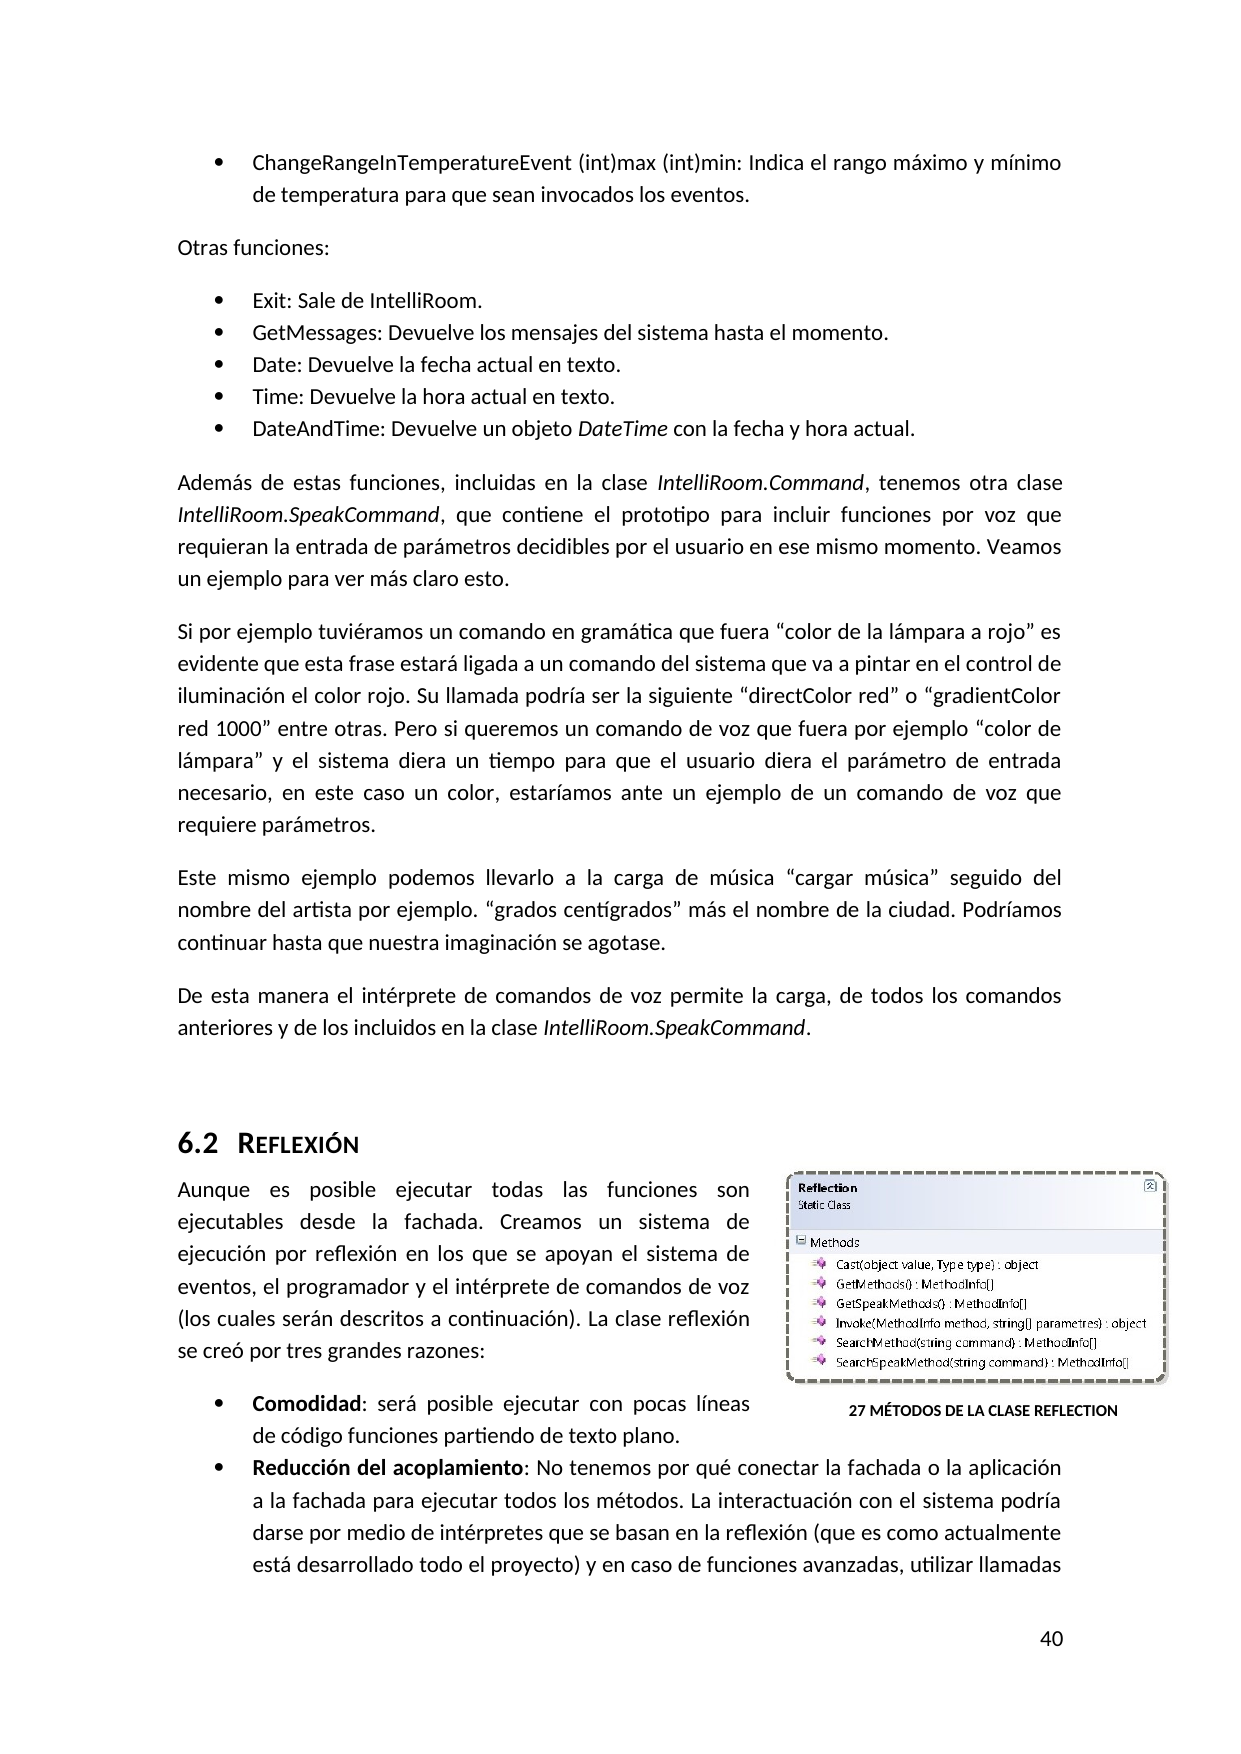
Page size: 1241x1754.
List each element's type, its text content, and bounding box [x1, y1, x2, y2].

text Otras funciones: [177, 233, 1063, 261]
list Date: Devuelve la fecha actual en texto. [215, 350, 1063, 378]
text De esta manera el intérprete de comandos de voz permite la carga, de todos los comandos anteriores y de los incluidos en la clase IntelliRoom.SpeakCommand. [177, 981, 1063, 1041]
text Además de estas funciones, incluidas en la clase IntelliRoom.Command, tenemos otra clase IntelliRoom.SpeakCommand, que contiene el prototipo para incluir funciones por voz que requieran la entrada de parámetros decidibles por el usuario en ese mismo momento. Veamos un ejemplo para ver más claro esto. [177, 468, 1063, 592]
list Comodidad: será posible ejecutar con pocas líneas de código funciones partiendo de texto plano. [215, 1389, 1063, 1449]
list GetMessages: Devuelve los mensajes del sistema hasta el momento. [215, 318, 1063, 346]
list Time: Devuelve la hora actual en texto. [215, 382, 1063, 410]
picture [769, 1149, 1197, 1400]
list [215, 1453, 1063, 1578]
list ChangeRangeInTemperatureEvent (int)max (int)min: Indica el rango máximo y mínimo de temperatura para que sean invocados los eventos. [215, 148, 1063, 208]
text Aunque es posible ejecutar todas las funciones son ejecutables desde la fachada. Creamos un sistema de ejecución por reflexión en los que se apoyan el sistema de eventos, el programador y el intérprete de comandos de voz (los cuales serán descritos a continuación). La clase reflexión se creó por tres grandes razones: [177, 1175, 769, 1364]
text Este mismo ejemplo podemos llevarlo a la carga de música “cargar música” seguido del nombre del artista por ejemplo. “grados centígrados” más el nombre de la ciudad. Podríamos continuar hasta que nuestra imaginación se agotase. [177, 863, 1063, 956]
list Exit: Sale de IntelliRoom. [215, 286, 1063, 314]
text Si por ejemplo tuviéramos un comando en gramática que fuera “color de la lámpara a rojo” es evidente que esta frase estará ligada a un comando del sistema que va a pintar en el control de iluminación el color rojo. Su llamada podría ser la siguiente “directColor red” o “gradientColor red 1000” entre otras. Pero si queremos un comando de voz que fuera por ejemplo “color de lámpara” y el sistema diera un tiempo para que el usuario diera el parámetro de entrada necesario, en este caso un color, estaríamos ante un ejemplo de un comando de voz que requiere parámetros. [177, 617, 1063, 838]
list DateAndTime: Devuelve un objeto DateTime con la fecha y hora actual. [215, 414, 1063, 443]
subtitle Reflexión [177, 1123, 1063, 1161]
